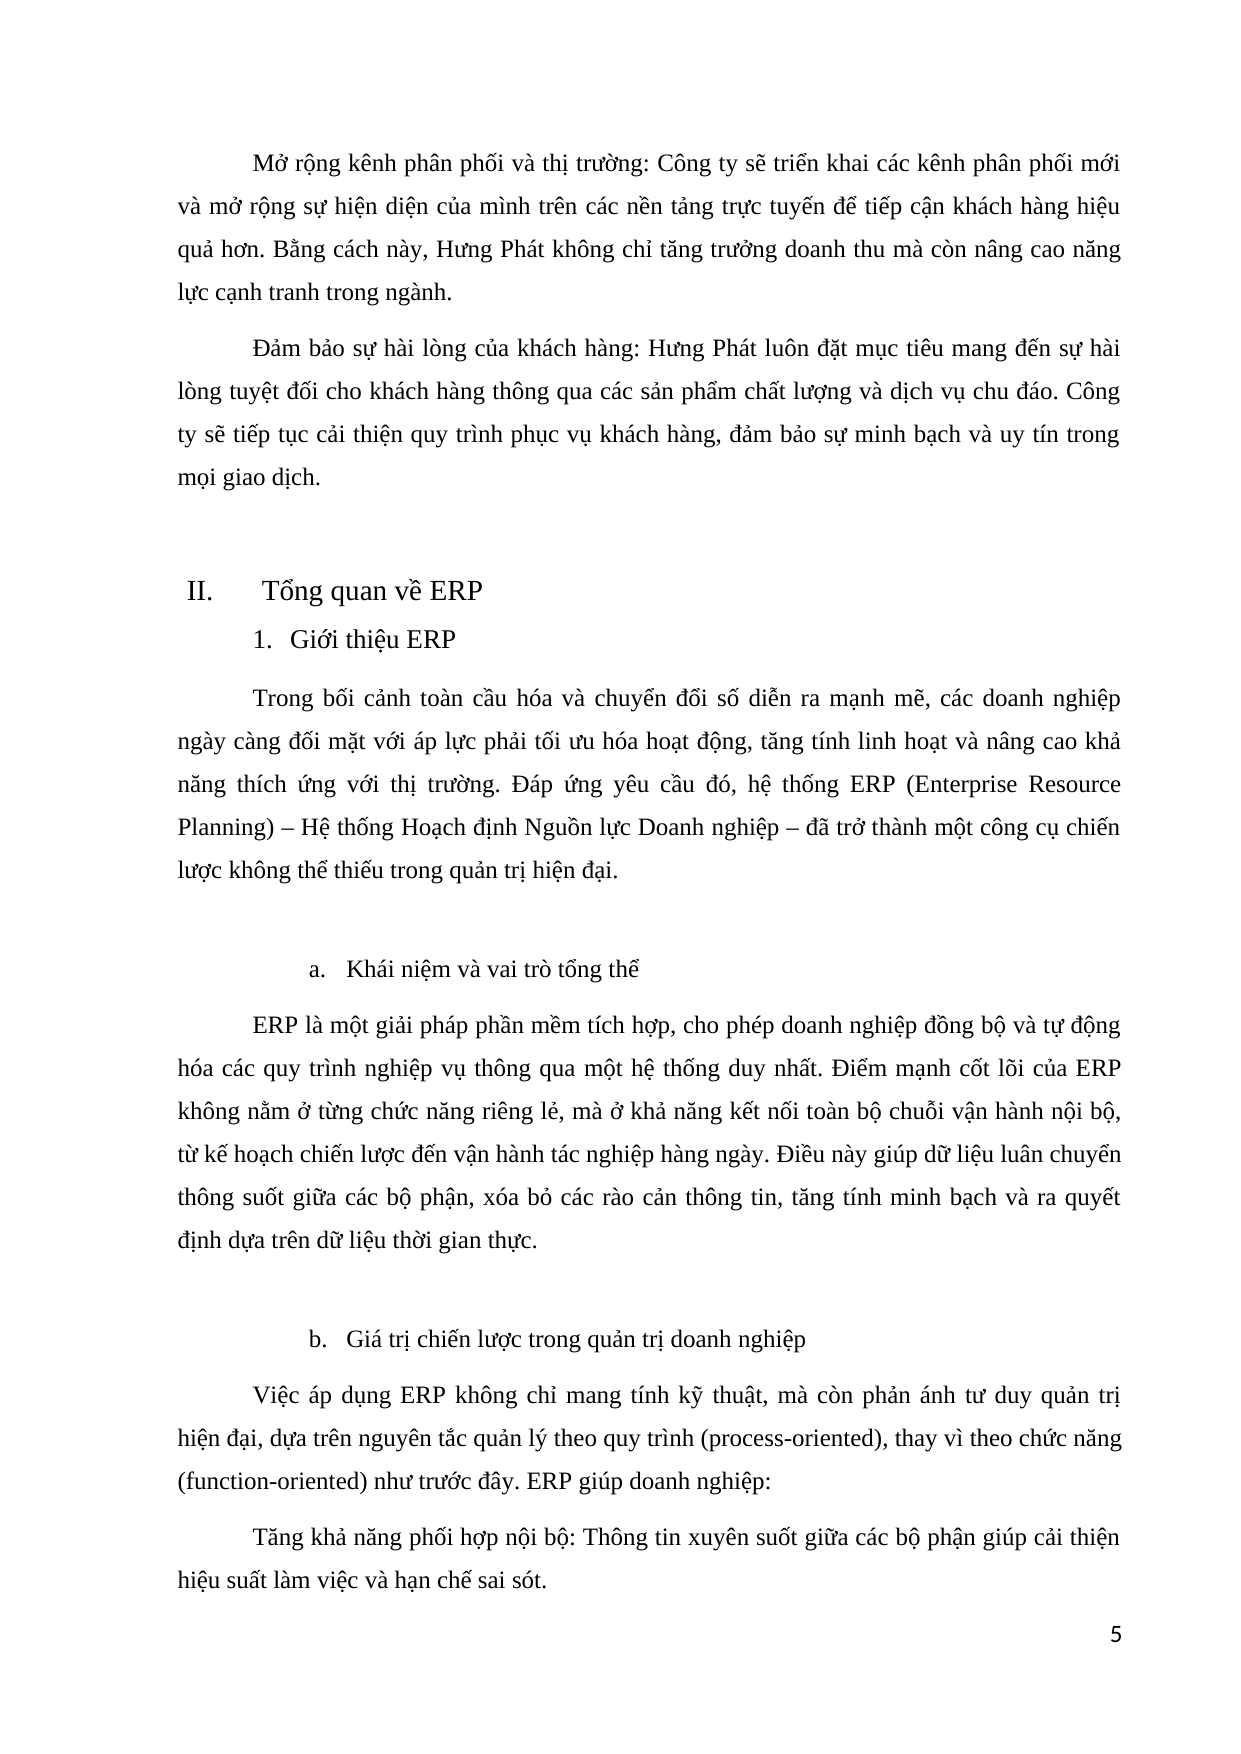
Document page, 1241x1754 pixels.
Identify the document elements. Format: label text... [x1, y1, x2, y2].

text Đảm bảo sự hài lòng của khách hàng: Hưng Phát luôn đặt mục tiêu mang đến sự hài lòng tuyệt đối cho khách hàng thông qua các sản phẩm chất lượng và dịch vụ chu đáo. Công ty sẽ tiếp tục cải thiện quy trình phục vụ khách hàng, đảm bảo sự minh bạch và uy tín trong mọi giao dịch. [177, 333, 1122, 491]
list Giá trị chiến lược trong quản trị doanh nghiệp [308, 1324, 1122, 1353]
list Khái niệm và vai trò tổng thể [308, 954, 1122, 983]
list Giới thiệu ERP [252, 624, 1122, 655]
text Tăng khả năng phối hợp nội bộ: Thông tin xuyên suốt giữa các bộ phận giúp cải thiện hiệu suất làm việc và hạn chế sai sót. [177, 1522, 1122, 1593]
text Mở rộng kênh phân phối và thị trường: Công ty sẽ triển khai các kênh phân phối mới và mở rộng sự hiện diện của mình trên các nền tảng trực tuyến để tiếp cận khách hàng hiệu quả hơn. Bằng cách này, Hưng Phát không chỉ tăng trưởng doanh thu mà còn nâng cao năng lực cạnh tranh trong ngành. [177, 148, 1122, 306]
text ERP là một giải pháp phần mềm tích hợp, cho phép doanh nghiệp đồng bộ và tự động hóa các quy trình nghiệp vụ thông qua một hệ thống duy nhất. Điểm mạnh cốt lõi của ERP không nằm ở từng chức năng riêng lẻ, mà ở khả năng kết nối toàn bộ chuỗi vận hành nội bộ, từ kế hoạch chiến lược đến vận hành tác nghiệp hàng ngày. Điều này giúp dữ liệu luân chuyển thông suốt giữa các bộ phận, xóa bỏ các rào cản thông tin, tăng tính minh bạch và ra quyết định dựa trên dữ liệu thời gian thực. [177, 1010, 1122, 1254]
list Tổng quan về ERP [187, 573, 1122, 607]
text Việc áp dụng ERP không chỉ mang tính kỹ thuật, mà còn phản ánh tư duy quản trị hiện đại, dựa trên nguyên tắc quản lý theo quy trình (process-oriented), thay vì theo chức năng (function-oriented) như trước đây. ERP giúp doanh nghiệp: [177, 1380, 1122, 1495]
text Trong bối cảnh toàn cầu hóa và chuyển đổi số diễn ra mạnh mẽ, các doanh nghiệp ngày càng đối mặt với áp lực phải tối ưu hóa hoạt động, tăng tính linh hoạt và nâng cao khả năng thích ứng với thị trường. Đáp ứng yêu cầu đó, hệ thống ERP (Enterprise Resource Planning) – Hệ thống Hoạch định Nguồn lực Doanh nghiệp – đã trở thành một công cụ chiến lược không thể thiếu trong quản trị hiện đại. [177, 683, 1122, 884]
